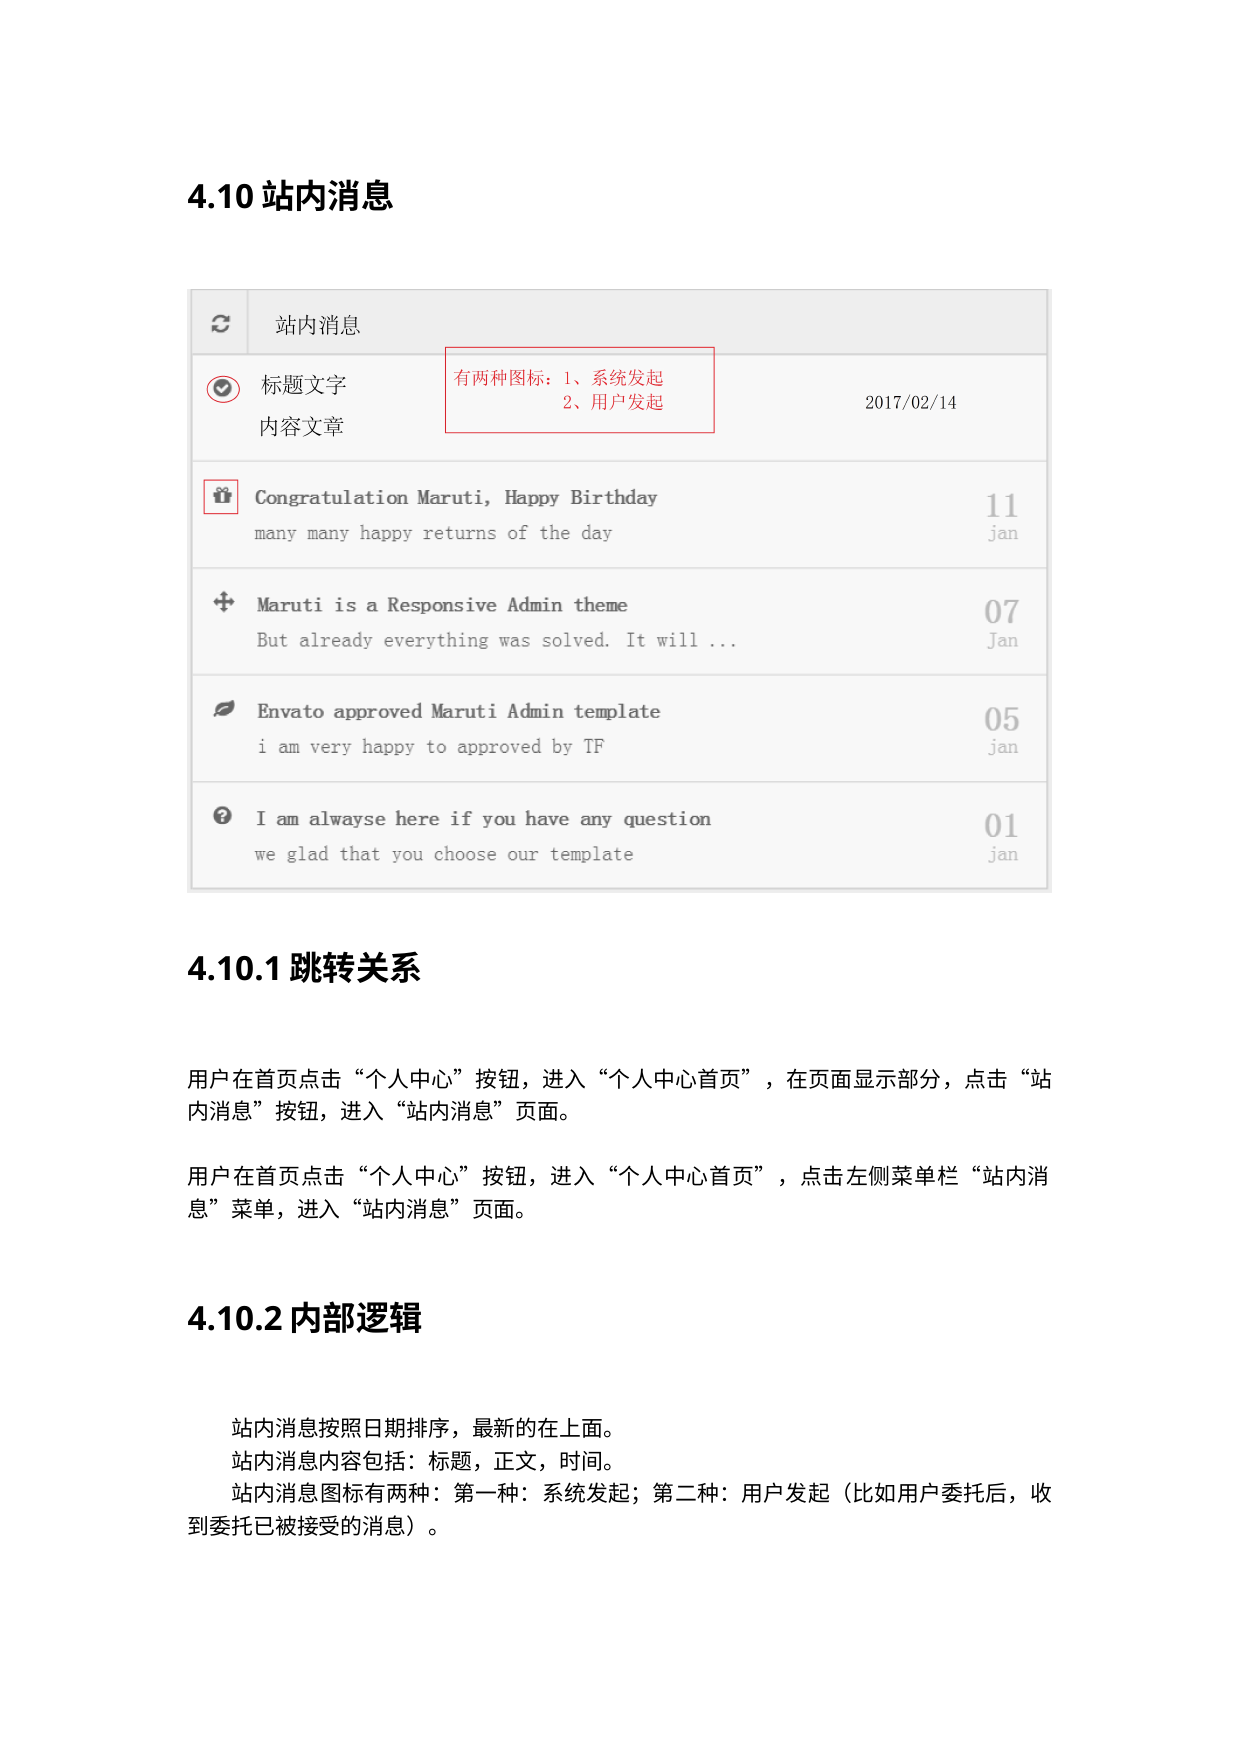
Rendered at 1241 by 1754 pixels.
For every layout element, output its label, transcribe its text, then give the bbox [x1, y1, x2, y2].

subtitle 4.10.2内部逻辑 [187, 1283, 1053, 1348]
subtitle 4.10站内消息 [187, 162, 1053, 227]
text 站内消息按照日期排序，最新的在上面。 [187, 1411, 1053, 1443]
text 用户在首页点击“个人中心”按钮，进入“个人中心首页”，点击左侧菜单栏“站内消息”菜单，进入“站内消息”页面。 [187, 1159, 1053, 1224]
text 站内消息内容包括：标题，正文，时间。 [187, 1443, 1053, 1476]
picture [187, 289, 1052, 893]
subtitle 4.10.1跳转关系 [187, 934, 1053, 999]
text 站内消息图标有两种：第一种：系统发起；第二种：用户发起（比如用户委托后，收到委托已被接受的消息）。 [187, 1476, 1053, 1541]
text 用户在首页点击“个人中心”按钮，进入“个人中心首页”，在页面显示部分，点击“站内消息”按钮，进入“站内消息”页面。 [187, 1061, 1053, 1126]
